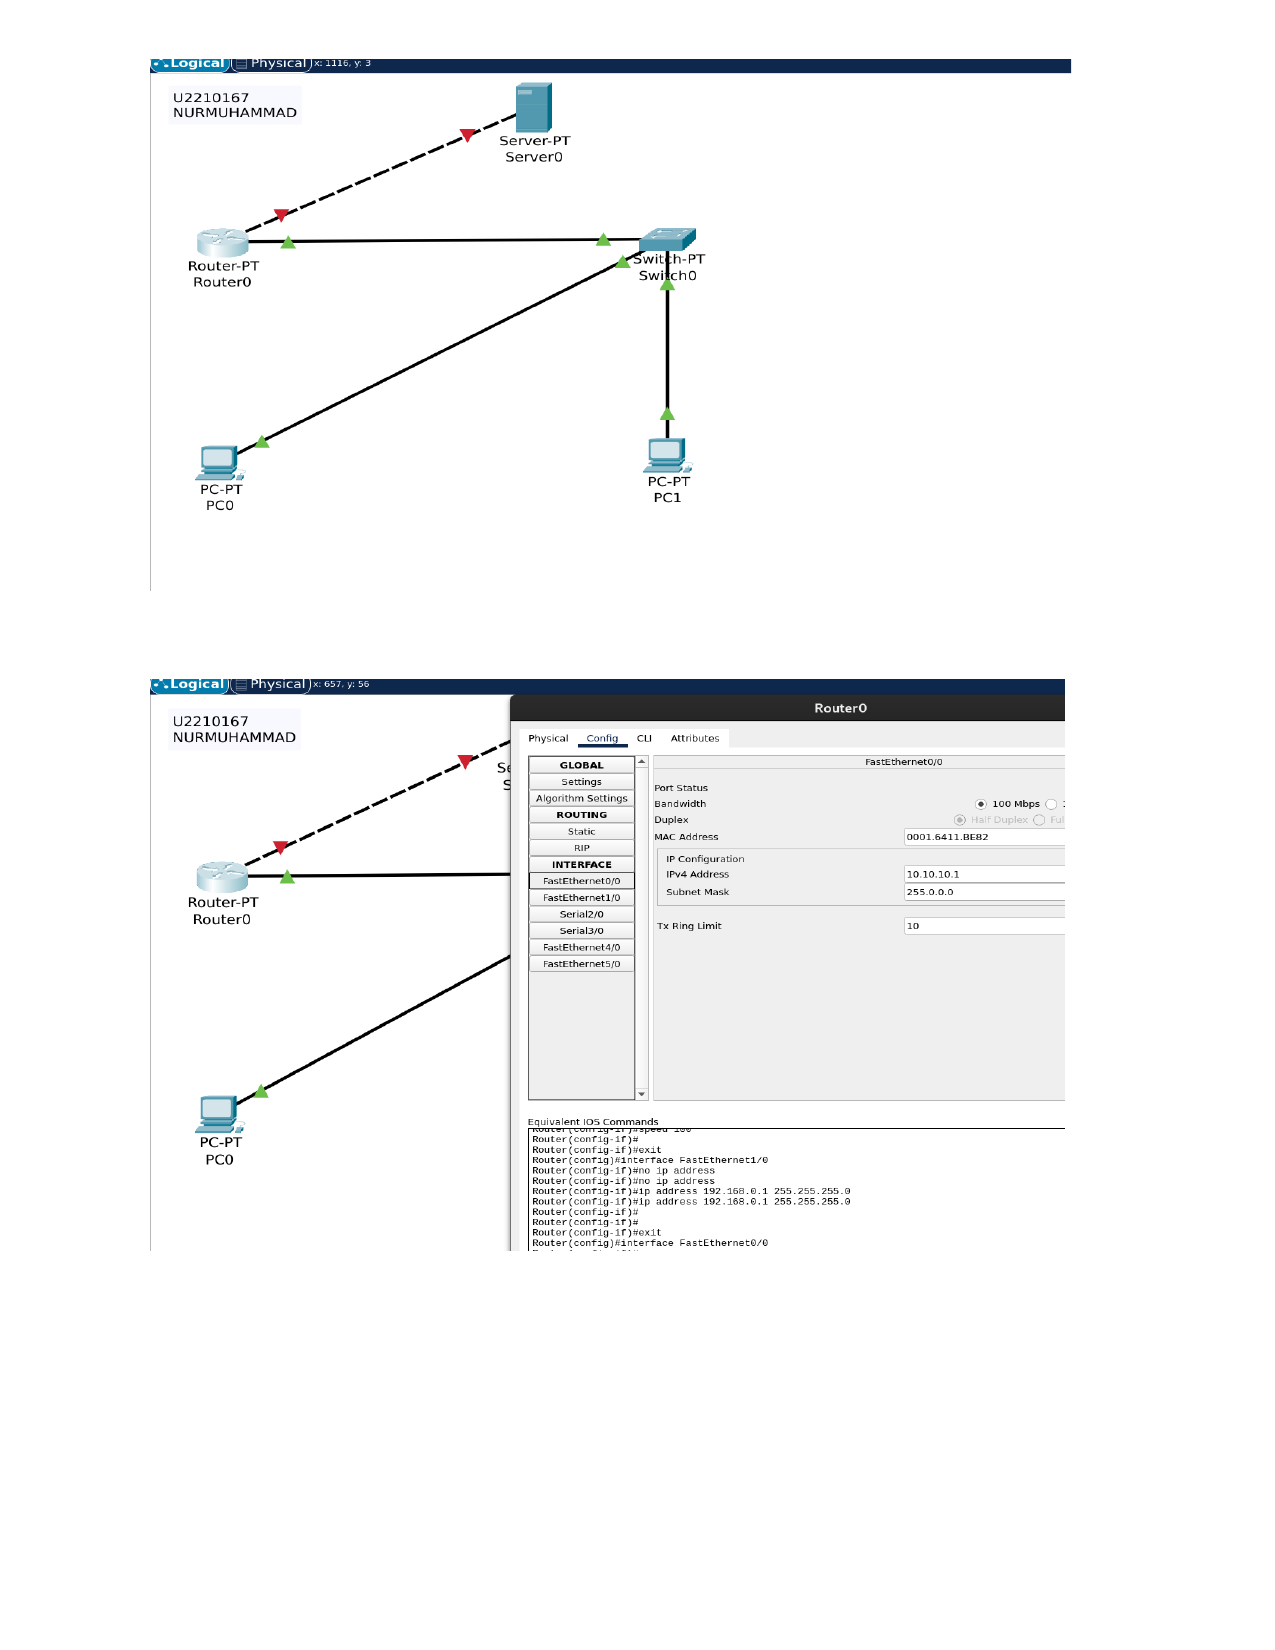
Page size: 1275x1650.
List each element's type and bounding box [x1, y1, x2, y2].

picture [150, 679, 1065, 1251]
picture [191, 682, 196, 690]
picture [200, 679, 205, 687]
picture [186, 61, 197, 69]
picture [182, 682, 190, 687]
picture [150, 59, 1072, 591]
